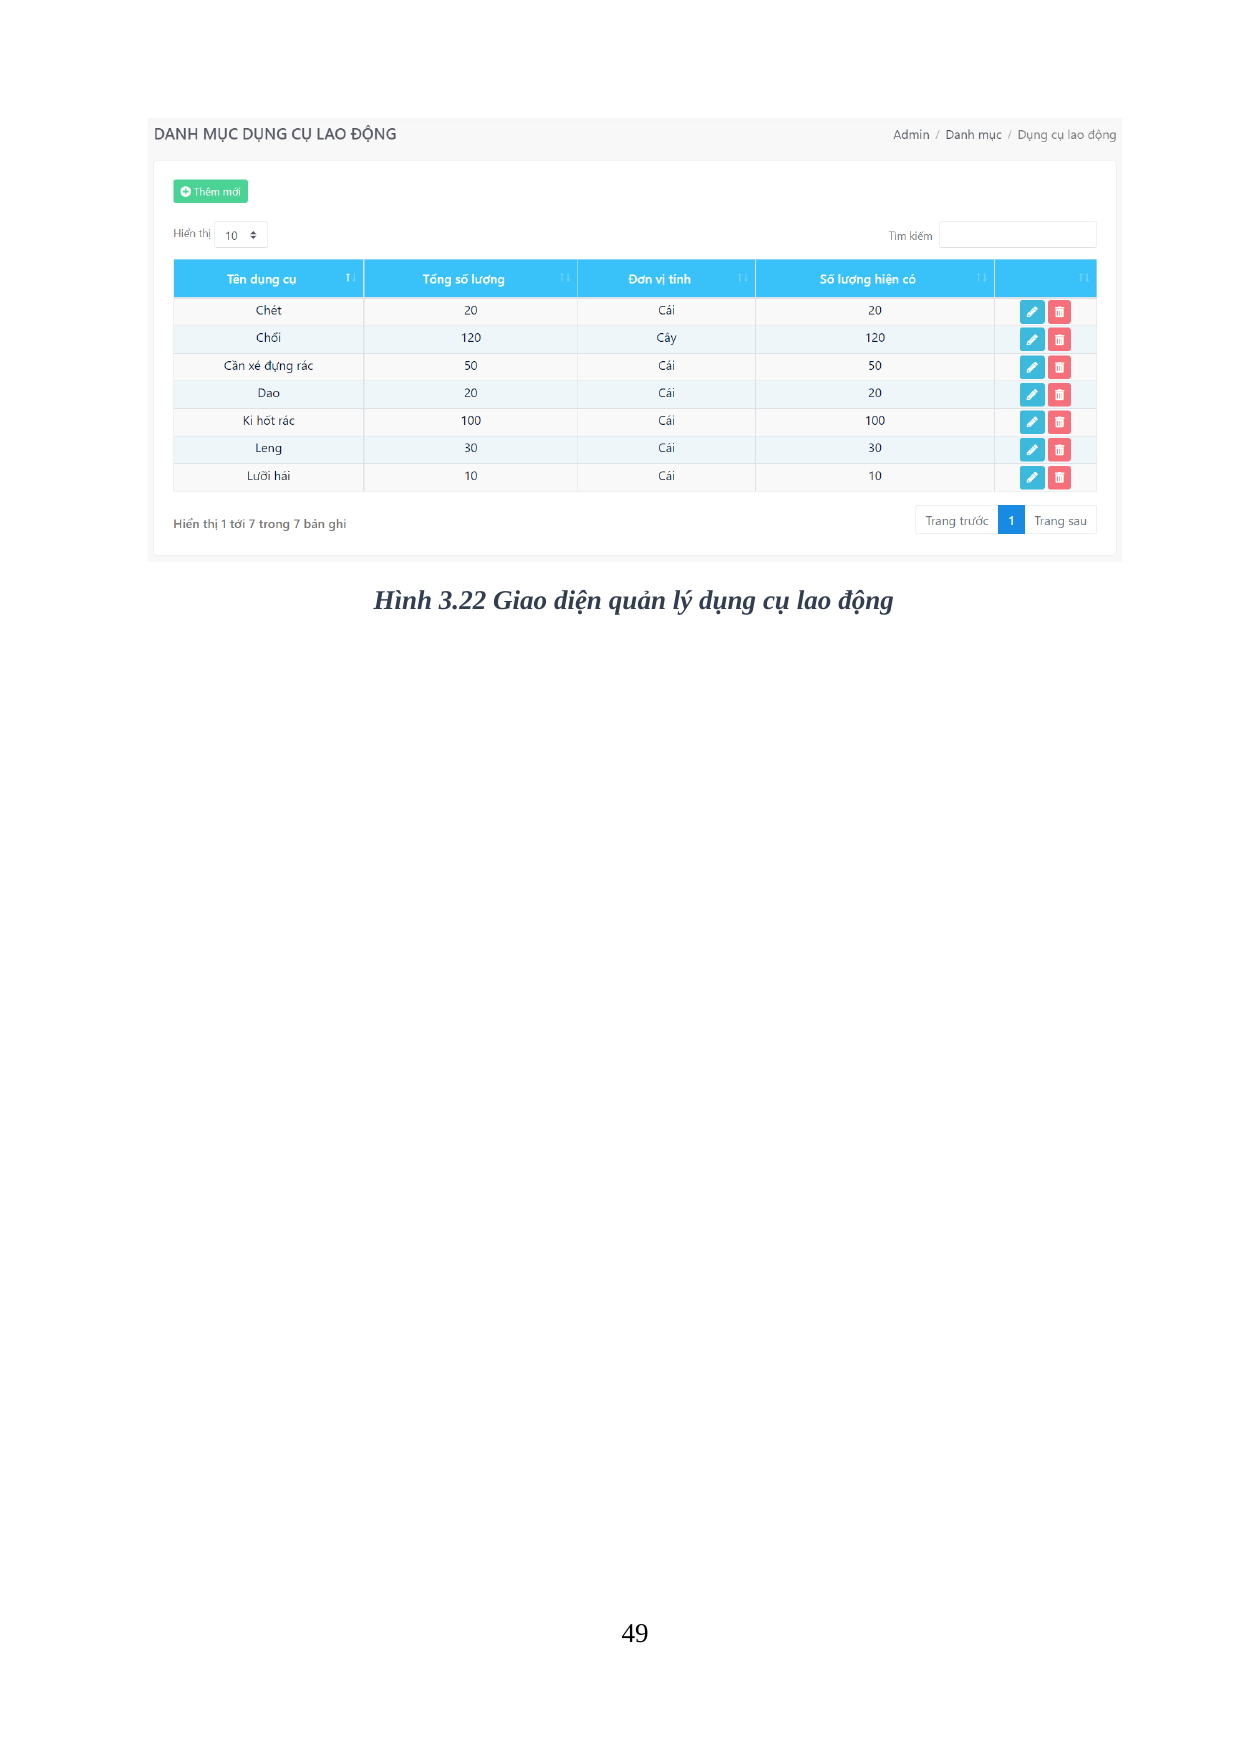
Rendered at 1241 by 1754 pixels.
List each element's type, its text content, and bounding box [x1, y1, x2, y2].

picture [147, 118, 1123, 562]
text Hình 3.22 Giao diện quản lý dụng cụ lao động [148, 584, 1122, 615]
